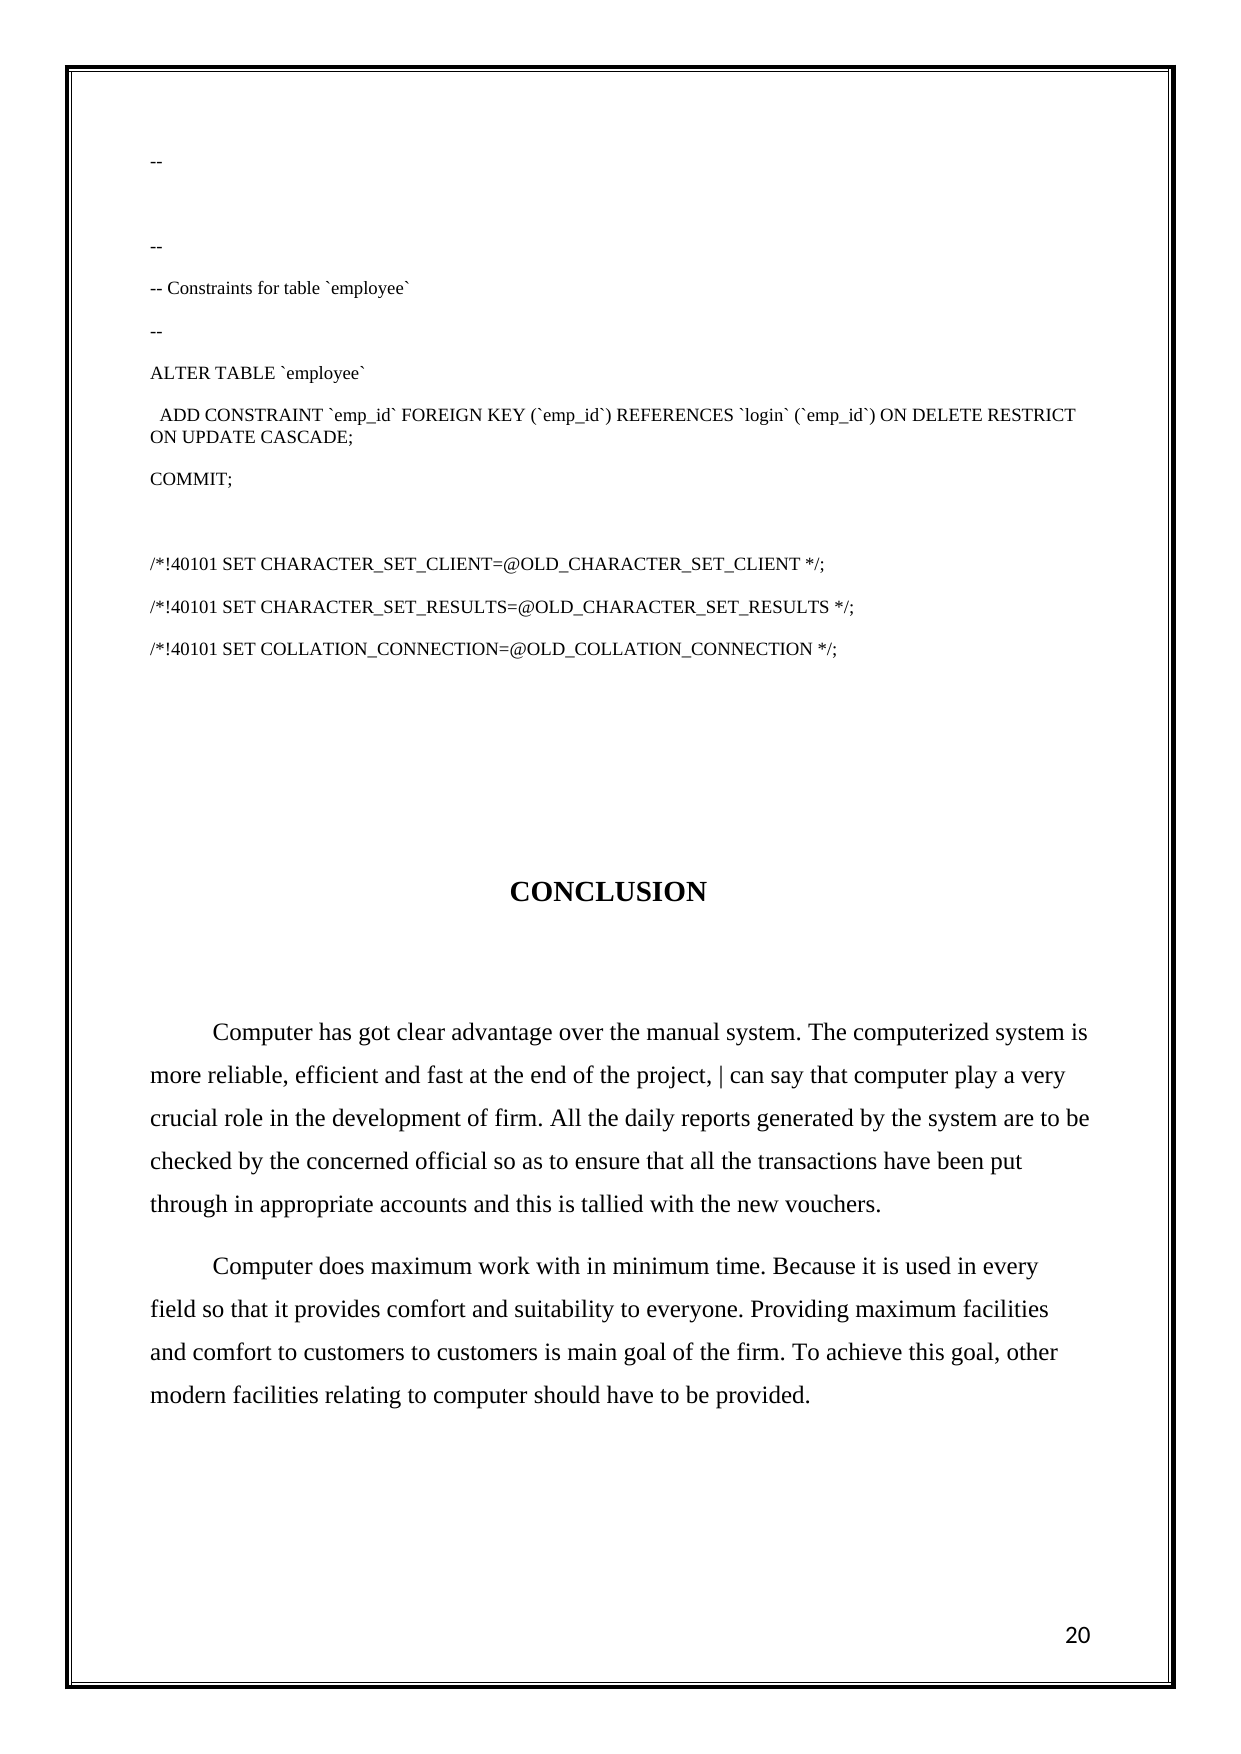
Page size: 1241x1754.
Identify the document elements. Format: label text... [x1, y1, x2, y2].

text CONCLUSION [300, 874, 841, 908]
text -- [150, 235, 1090, 256]
text ALTER TABLE `employee` [150, 362, 1090, 383]
text COMMIT; [150, 468, 1090, 490]
text -- [150, 319, 1090, 341]
text /*!40101 SET CHARACTER_SET_CLIENT=@OLD_CHARACTER_SET_CLIENT */; [150, 553, 1090, 575]
text ADD CONSTRAINT `emp_id` FOREIGN KEY (`emp_id`) REFERENCES `login` (`emp_id`) ON DELETE RESTRICT ON UPDATE CASCADE; [150, 404, 1090, 447]
text Computer does maximum work with in minimum time. Because it is used in every field so that it provides comfort and suitability to everyone. Providing maximum facilities and comfort to customers to customers is main goal of the firm. To achieve this goal, other modern facilities relating to computer should have to be provided. [150, 1251, 1090, 1409]
text /*!40101 SET CHARACTER_SET_RESULTS=@OLD_CHARACTER_SET_RESULTS */; [150, 596, 1090, 617]
text -- Constraints for table `employee` [150, 277, 1090, 299]
text -- [150, 150, 1090, 172]
text /*!40101 SET COLLATION_CONNECTION=@OLD_COLLATION_CONNECTION */; [150, 638, 1090, 659]
text Computer has got clear advantage over the manual system. The computerized system is more reliable, efficient and fast at the end of the project, | can say that computer play a very crucial role in the development of firm. All the daily reports generated by the system are to be checked by the concerned official so as to ensure that all the transactions have been put through in appropriate accounts and this is tallied with the new vouchers. [150, 1017, 1090, 1218]
